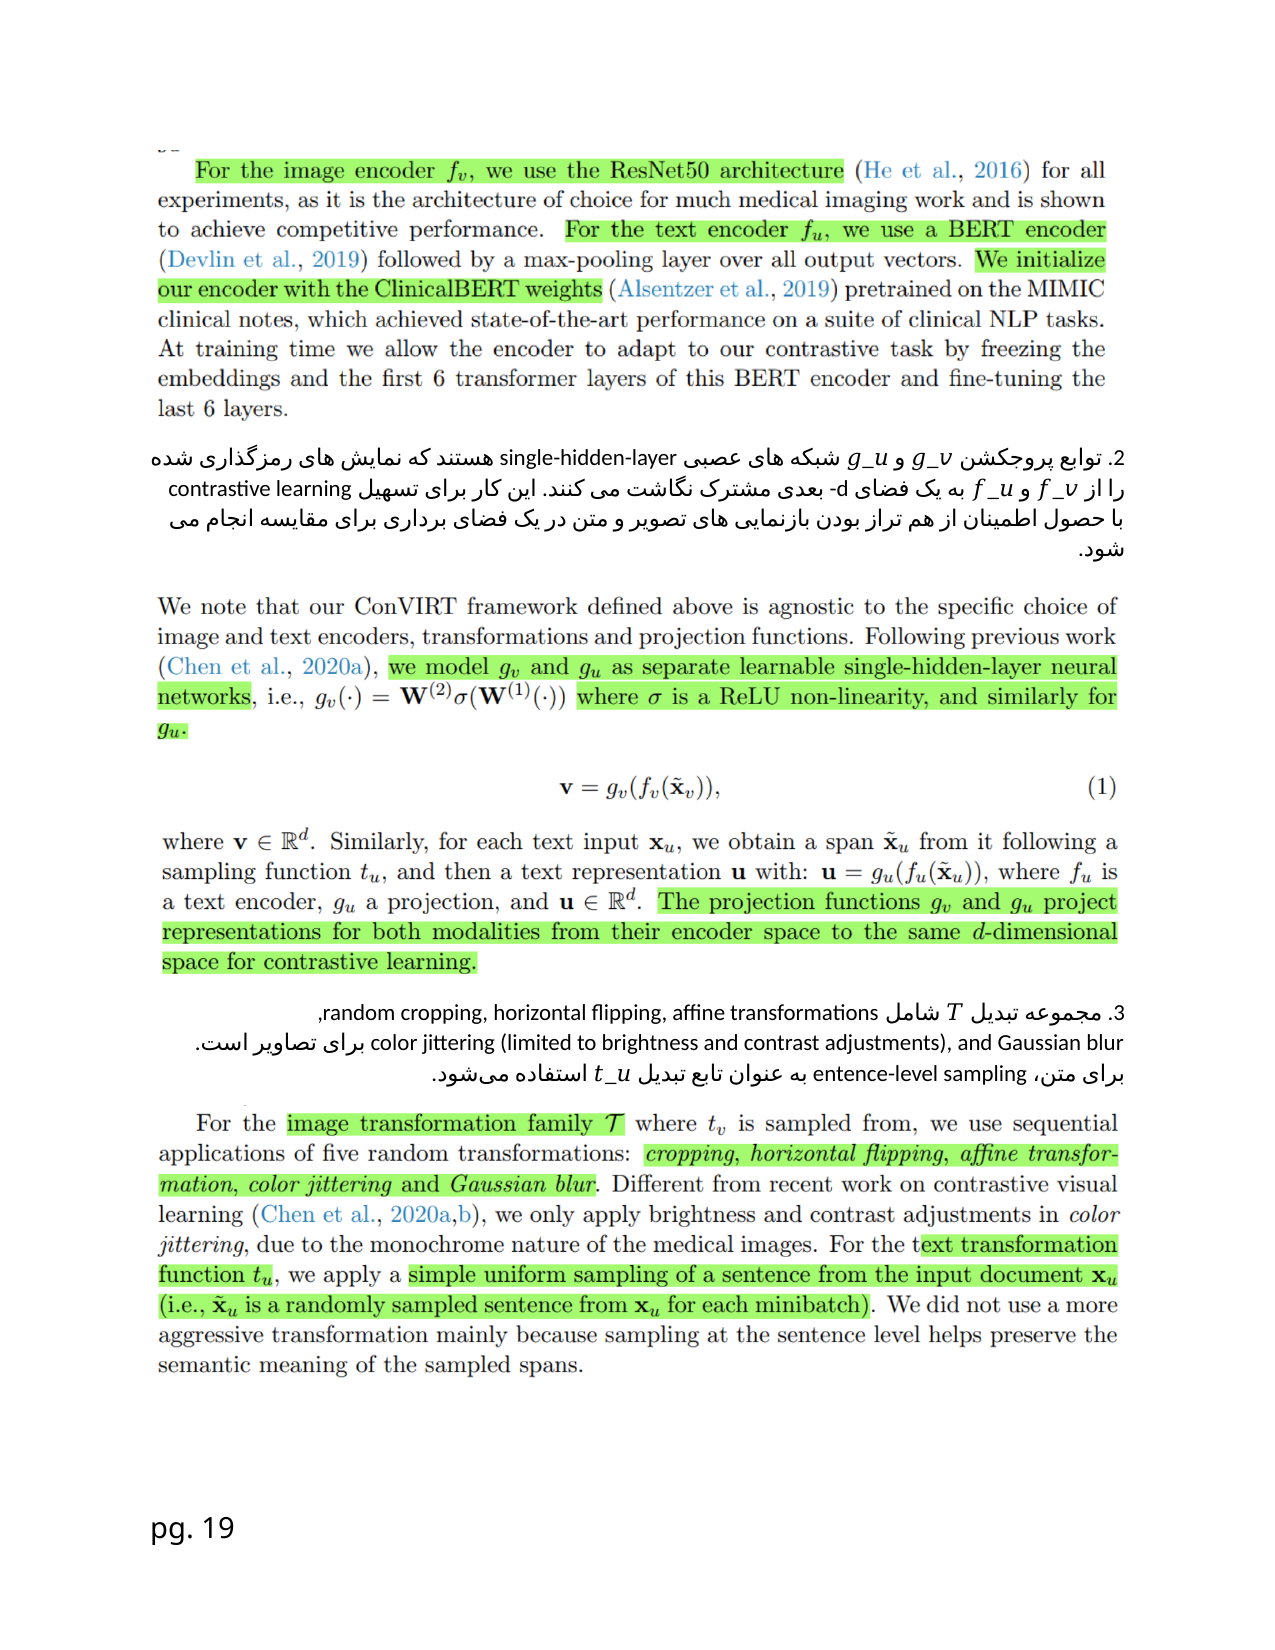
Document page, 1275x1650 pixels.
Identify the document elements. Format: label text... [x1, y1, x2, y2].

text 3. مجموعه تبدیل 𝑇 شامل random cropping, horizontal flipping, affine transformations, color jittering (limited to brightness and contrast adjustments), and Gaussian blur برای تصاویر است. برای متن، entence-level sampling به عنوان تابع تبدیل 𝑡_𝑢 استفاده می‌شود. [150, 997, 1125, 1087]
picture [150, 581, 1125, 742]
text 2. توابع پروجکشن 𝑔_𝑣 و 𝑔_𝑢 شبکه های عصبی single-hidden-layer هستند که نمایش های رمزگذاری شده را از 𝑓_𝑣 و 𝑓_𝑢 به یک فضای d- بعدی مشترک نگاشت می کنند. این کار برای تسهیل contrastive learning با حصول اطمینان از هم تراز بودن بازنمایی های تصویر و متن در یک فضای برداری برای مقایسه انجام می شود. [150, 443, 1125, 562]
picture [150, 1105, 1125, 1378]
picture [150, 760, 1125, 979]
picture [150, 150, 1125, 424]
